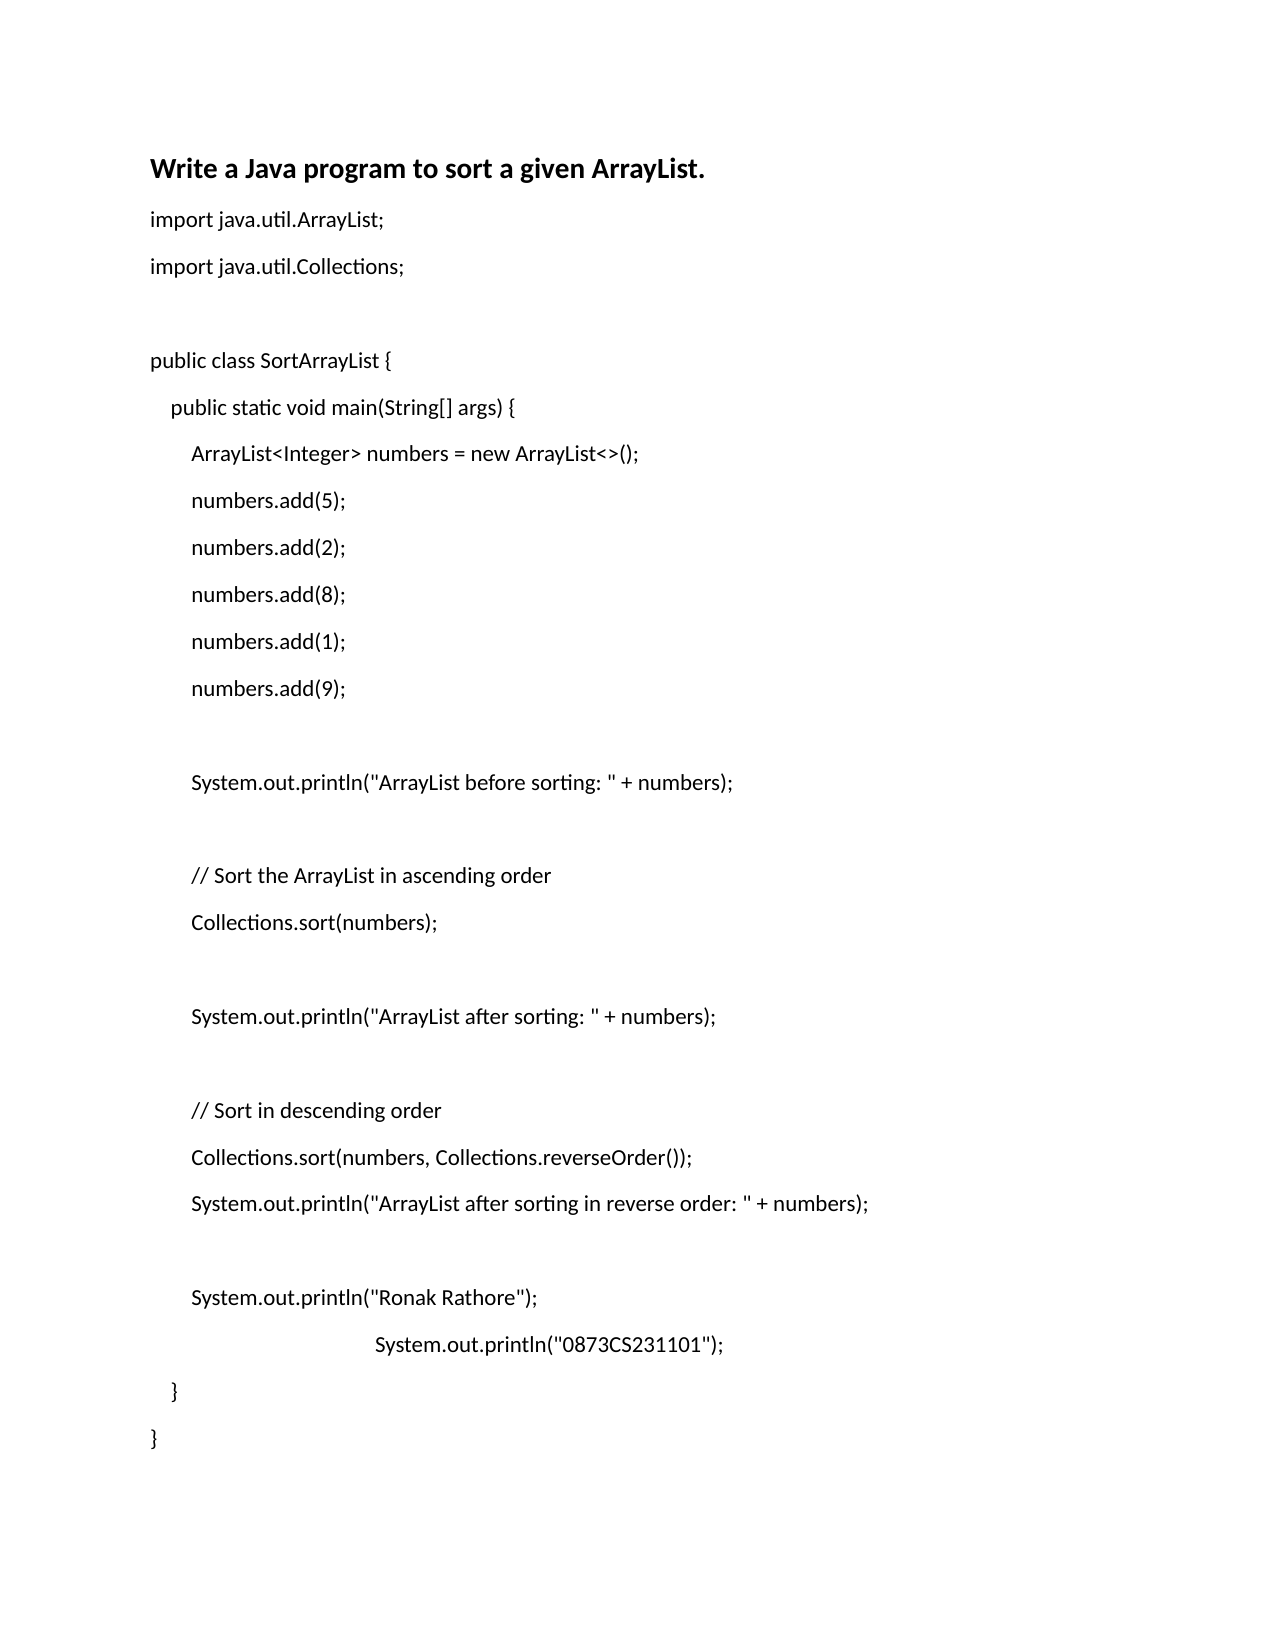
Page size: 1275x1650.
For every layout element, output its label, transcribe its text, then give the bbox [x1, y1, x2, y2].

text import java.util.Collections; [150, 252, 1125, 280]
text System.out.println("Ronak Rathore"); [150, 1283, 1125, 1311]
text Write a Java program to sort a given ArrayList. [150, 150, 1125, 186]
text System.out.println("ArrayList before sorting: " + numbers); [150, 768, 1125, 796]
text // Sort in descending order [150, 1096, 1125, 1124]
text public static void main(String[] args) { [150, 393, 1125, 421]
text System.out.println("ArrayList after sorting in reverse order: " + numbers); [150, 1189, 1125, 1217]
text Collections.sort(numbers); [150, 908, 1125, 936]
text Collections.sort(numbers, Collections.reverseOrder()); [150, 1143, 1125, 1171]
text } [150, 1377, 1125, 1405]
text numbers.add(9); [150, 674, 1125, 702]
text System.out.println("0873CS231101"); [150, 1330, 1125, 1358]
text import java.util.ArrayList; [150, 205, 1125, 233]
text public class SortArrayList { [150, 346, 1125, 374]
text numbers.add(2); [150, 533, 1125, 561]
text numbers.add(8); [150, 580, 1125, 608]
text numbers.add(5); [150, 486, 1125, 514]
text ArrayList<Integer> numbers = new ArrayList<>(); [150, 439, 1125, 467]
text System.out.println("ArrayList after sorting: " + numbers); [150, 1002, 1125, 1030]
text numbers.add(1); [150, 627, 1125, 655]
text } [150, 1424, 1125, 1452]
text // Sort the ArrayList in ascending order [150, 861, 1125, 889]
